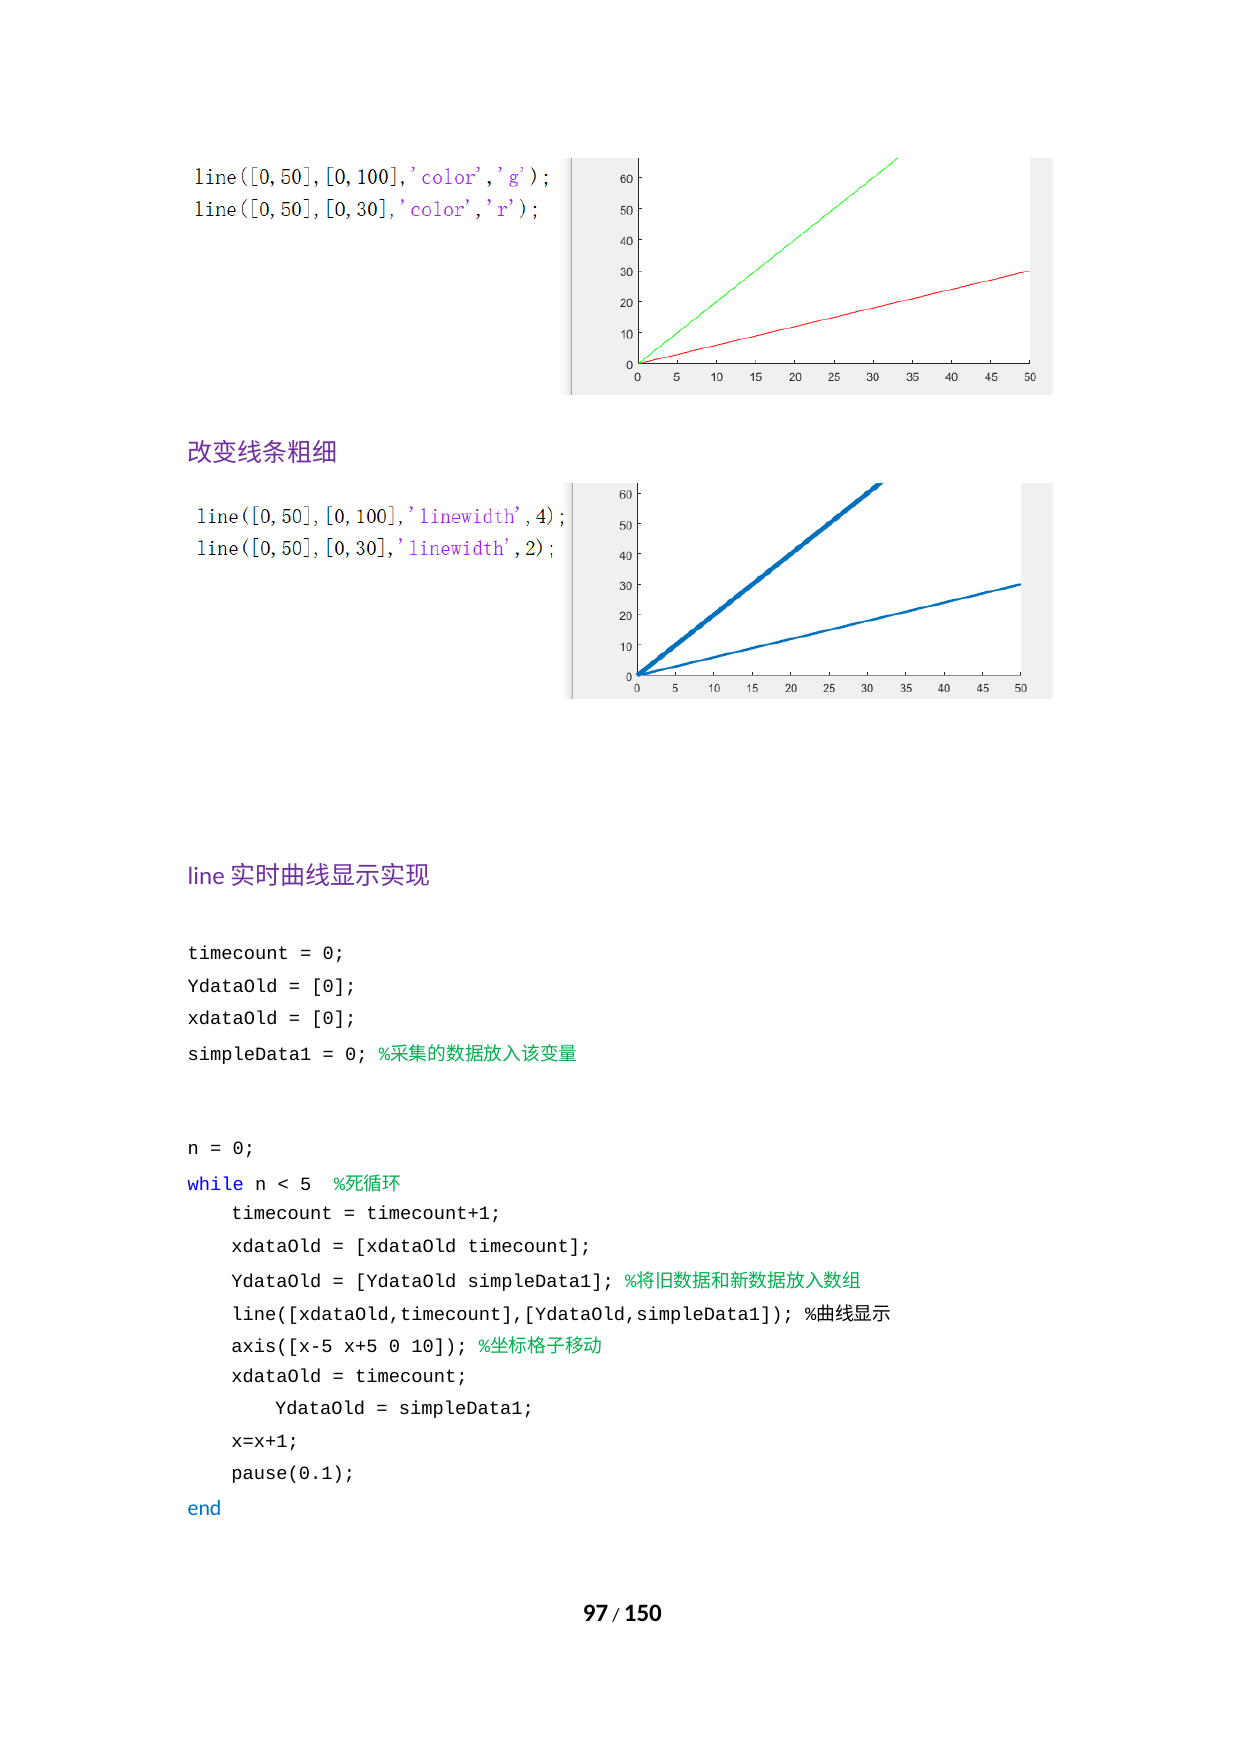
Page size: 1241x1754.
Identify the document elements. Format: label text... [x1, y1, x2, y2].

text while n < 5 %死循环 [187, 1166, 1053, 1198]
text xdataOld = timecount; [187, 1361, 1053, 1393]
text timecount = 0; [187, 938, 1053, 971]
text YdataOld = [YdataOld simpleData1]; %将旧数据和新数据放入数组 [187, 1263, 1053, 1296]
picture [187, 483, 1053, 699]
text 改变线条粗细 [187, 418, 1053, 483]
text n = 0; [187, 1133, 1053, 1166]
text x=x+1; [187, 1426, 1053, 1458]
text timecount = timecount+1; [187, 1198, 1053, 1231]
text axis([x-5 x+5 0 10]); %坐标格子移动 [187, 1328, 1053, 1361]
text YdataOld = simpleData1; [187, 1393, 1053, 1426]
text line 实时曲线显示实现 [187, 841, 1053, 906]
text simpleData1 = 0; %采集的数据放入该变量 [187, 1036, 1053, 1068]
text xdataOld = [0]; [187, 1003, 1053, 1036]
text xdataOld = [xdataOld timecount]; [187, 1231, 1053, 1263]
text end [187, 1491, 1053, 1523]
text line([xdataOld,timecount],[YdataOld,simpleData1]); %曲线显示 [187, 1296, 1053, 1328]
picture [187, 158, 1053, 395]
text pause(0.1); [187, 1458, 1053, 1491]
text YdataOld = [0]; [187, 971, 1053, 1003]
